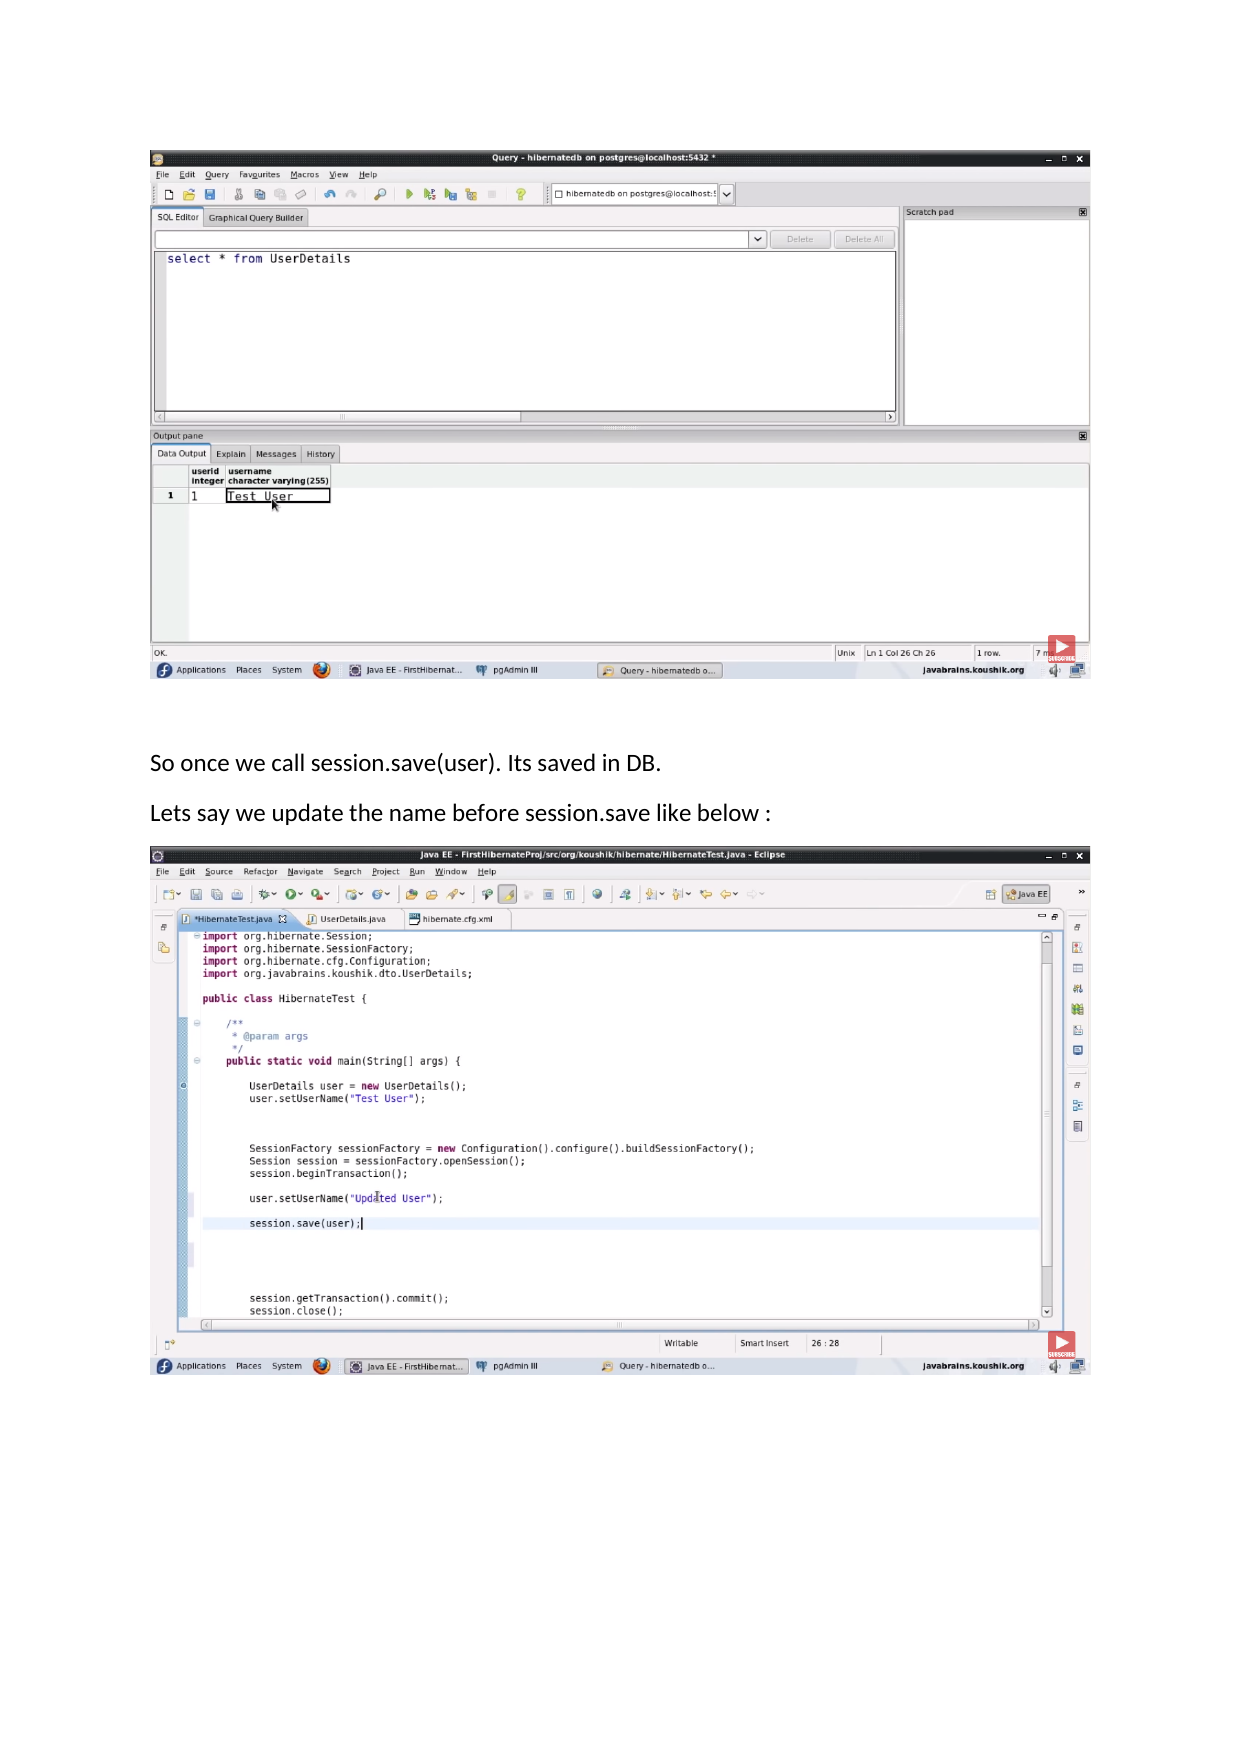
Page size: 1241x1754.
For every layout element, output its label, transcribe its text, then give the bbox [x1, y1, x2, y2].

picture [150, 846, 1091, 1375]
text So once we call session.save(user). Its saved in DB. [150, 747, 1090, 778]
text Lets say we update the name before session.save like below : [150, 797, 1090, 827]
picture [150, 150, 1091, 679]
